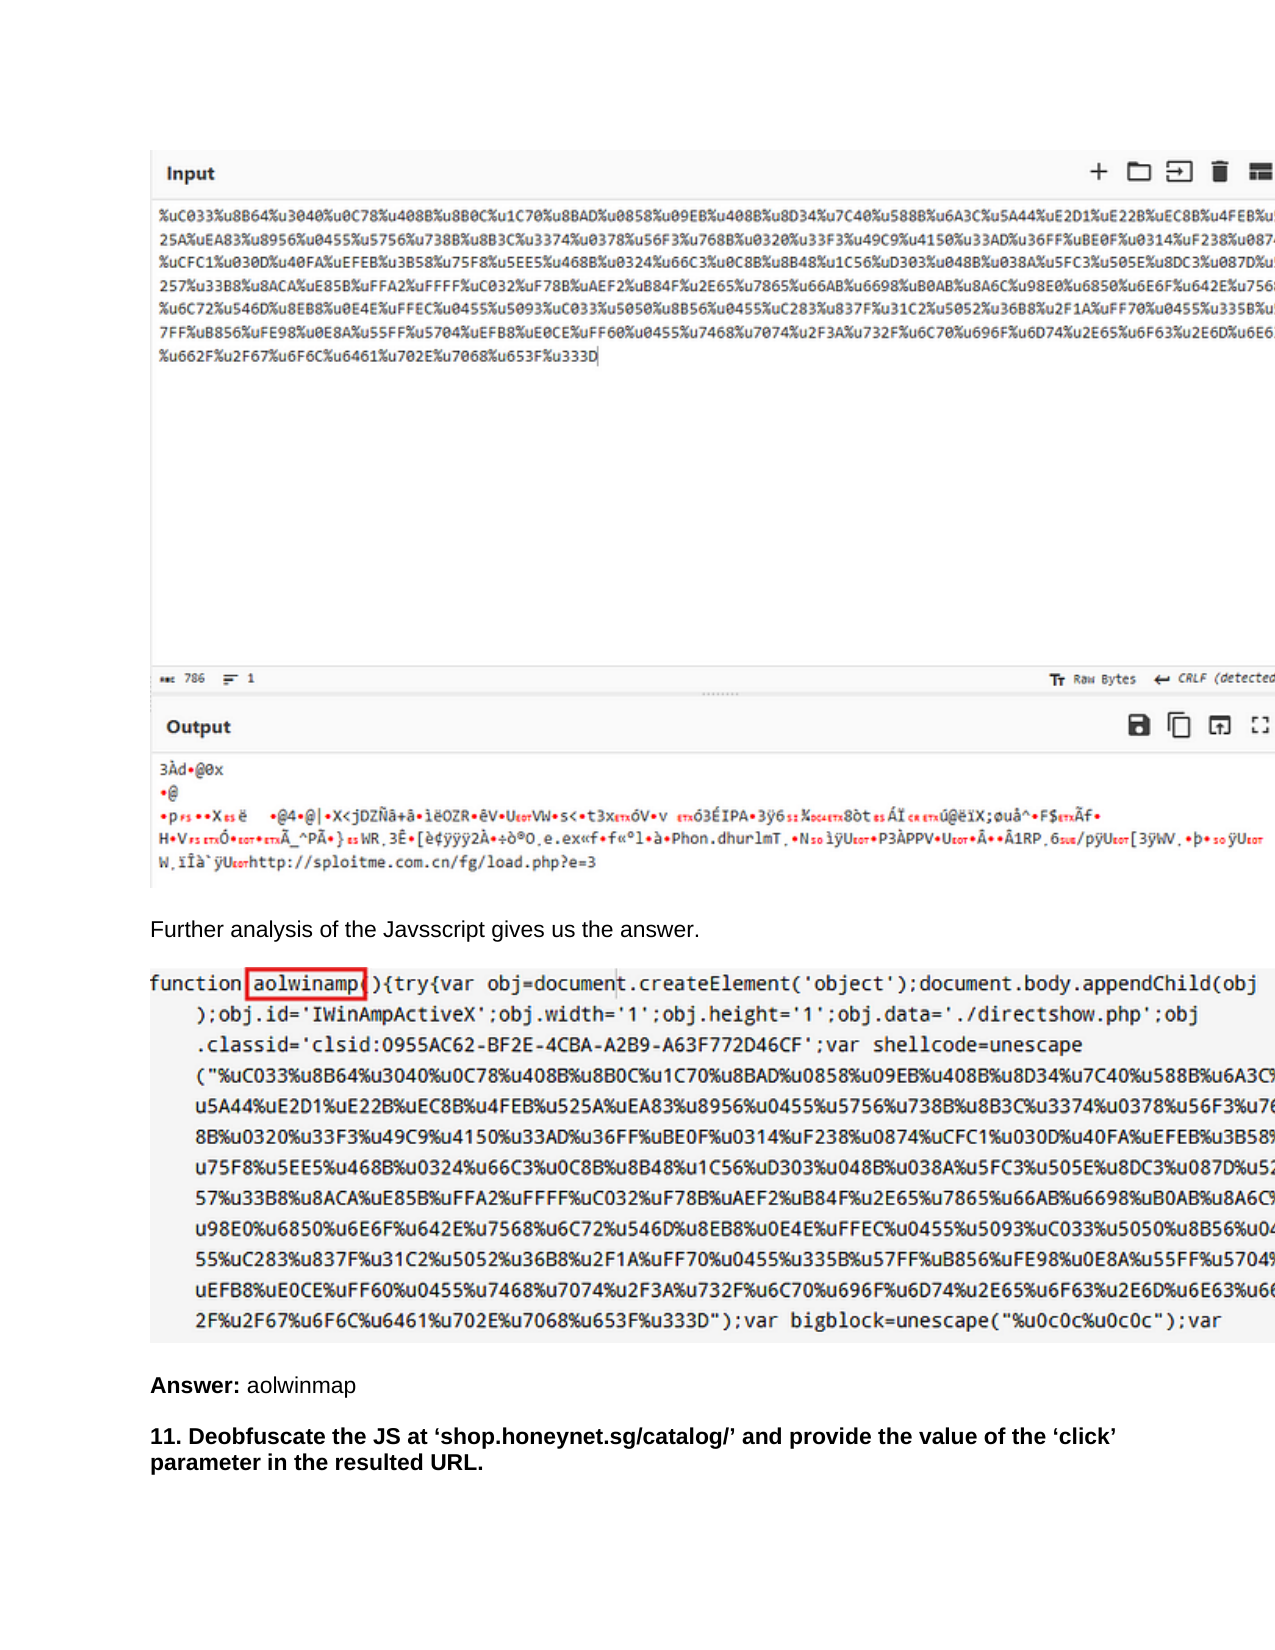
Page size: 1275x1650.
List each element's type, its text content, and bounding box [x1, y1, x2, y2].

picture [150, 967, 1275, 1343]
text Further analysis of the Javsscript gives us the answer. [150, 916, 1125, 943]
picture [150, 150, 1275, 888]
text Answer: aolwinmap [150, 1372, 1125, 1398]
text 11. Deobfuscate the JS at ‘shop.honeynet.sg/catalog/’ and provide the value of the ‘click’ parameter in the resulted URL. [150, 1423, 1125, 1476]
